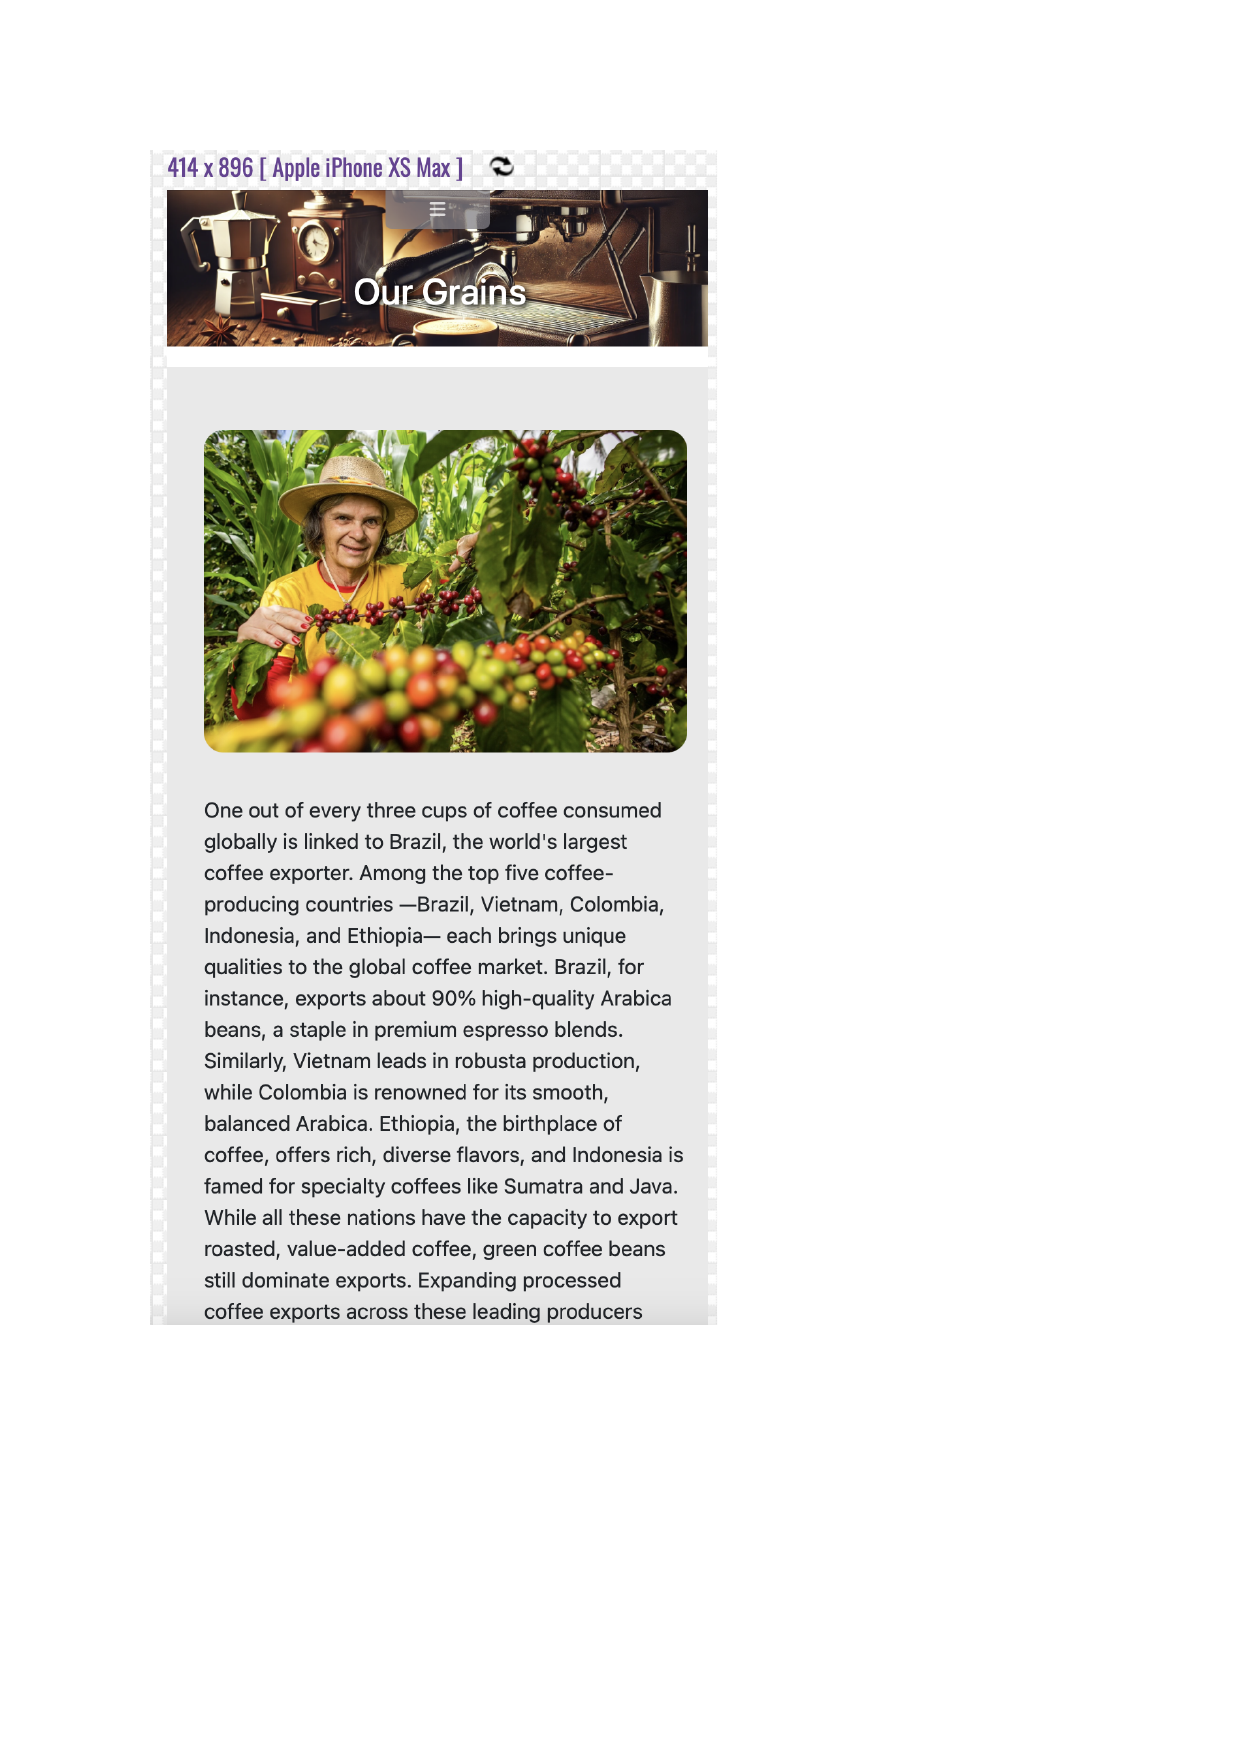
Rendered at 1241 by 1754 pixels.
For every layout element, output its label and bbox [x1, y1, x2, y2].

picture [150, 150, 718, 1325]
